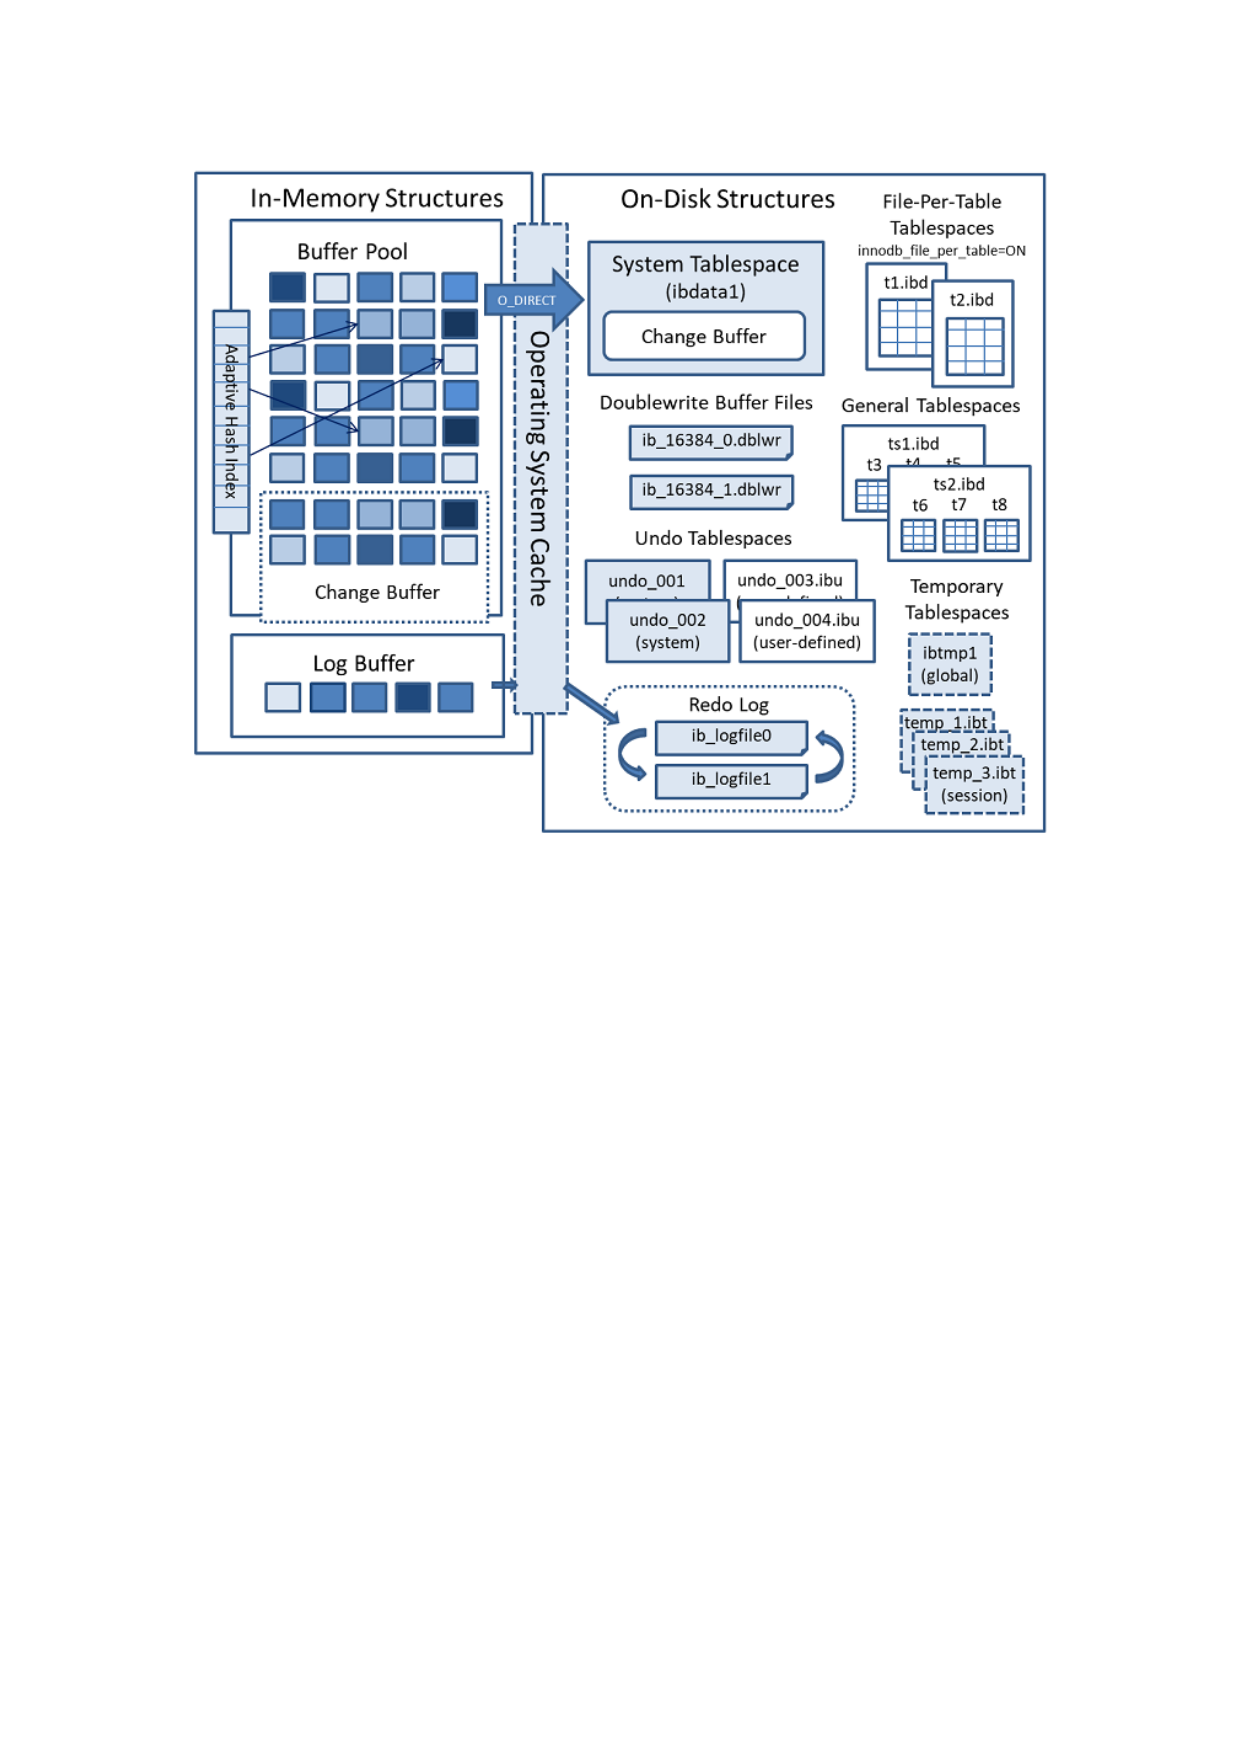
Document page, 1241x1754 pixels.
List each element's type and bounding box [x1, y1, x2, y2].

picture [187, 162, 1053, 839]
